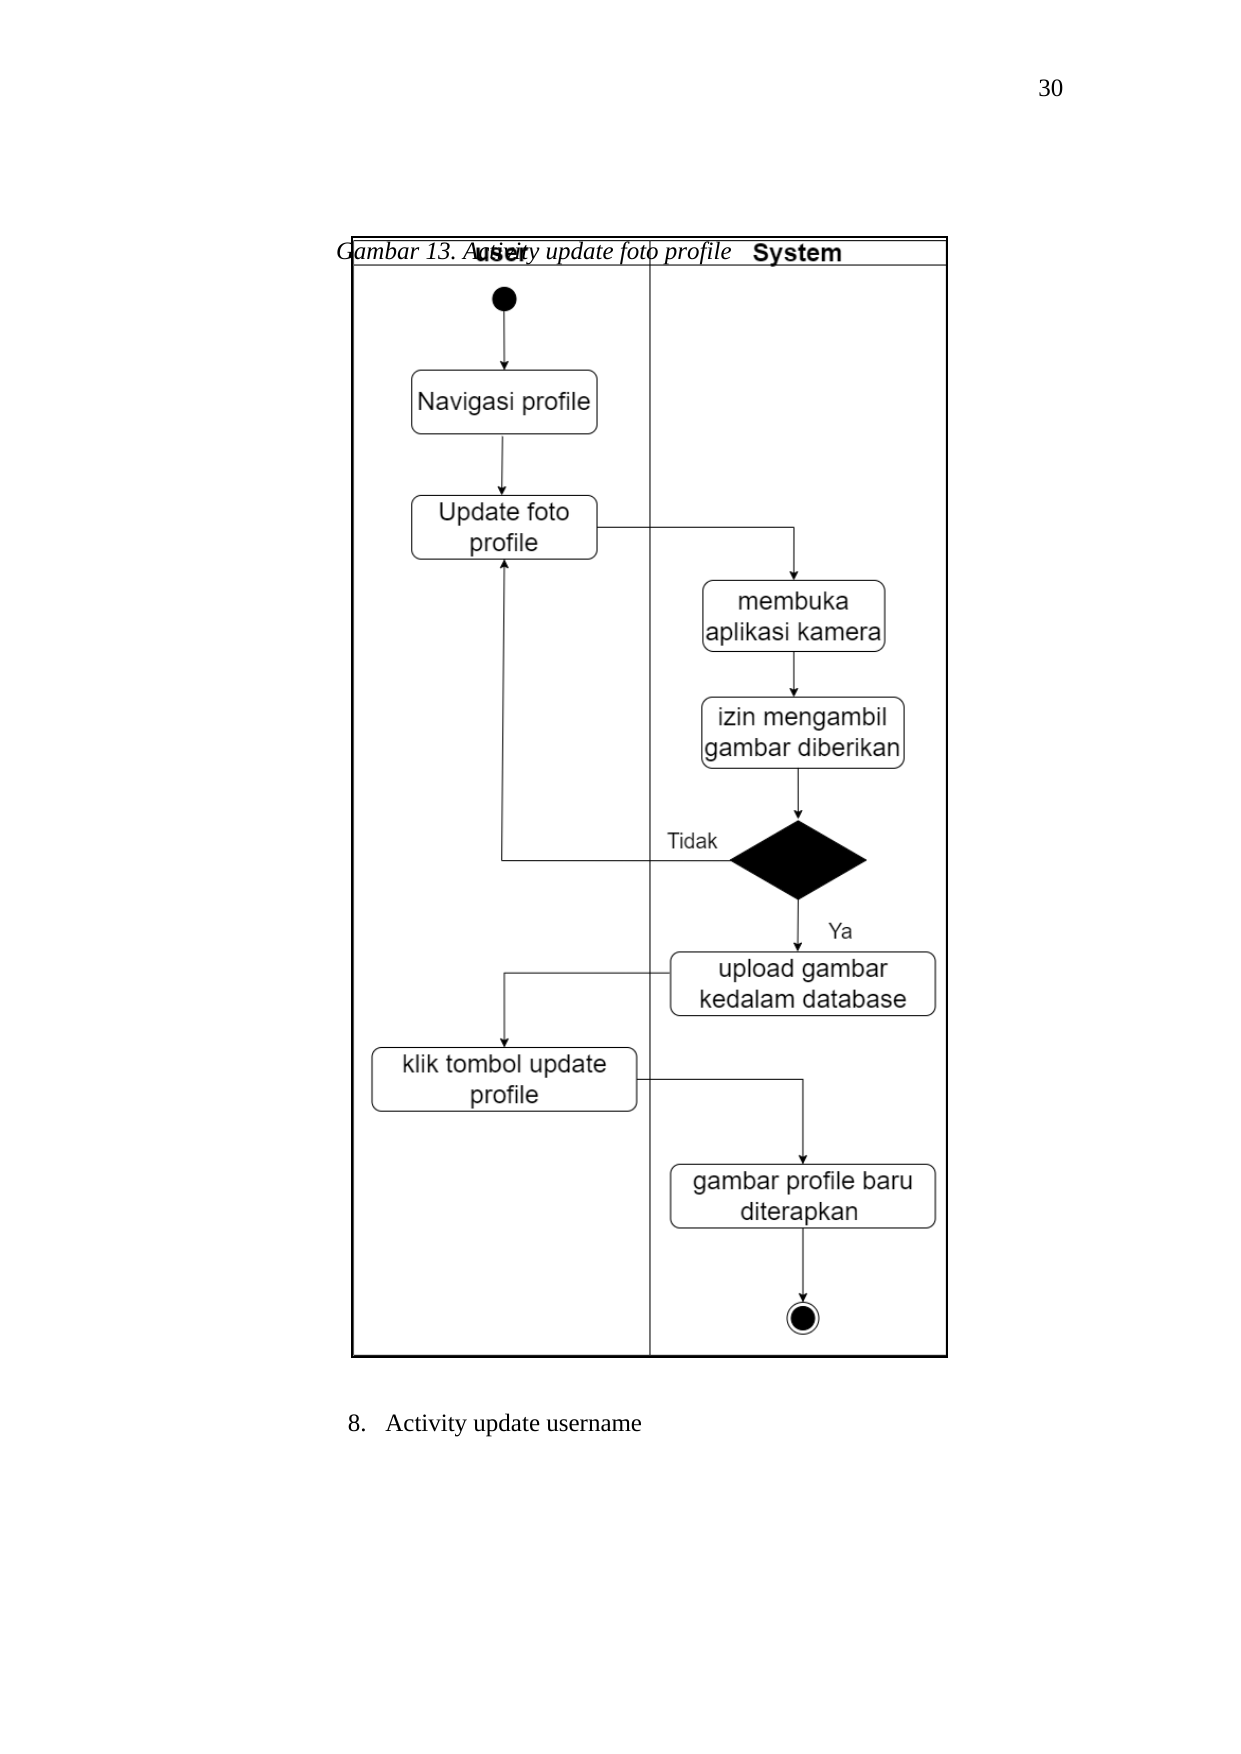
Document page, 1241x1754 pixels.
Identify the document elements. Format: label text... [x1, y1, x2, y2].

picture [353, 238, 946, 1356]
subtitle Activity update username [348, 1408, 1063, 1437]
